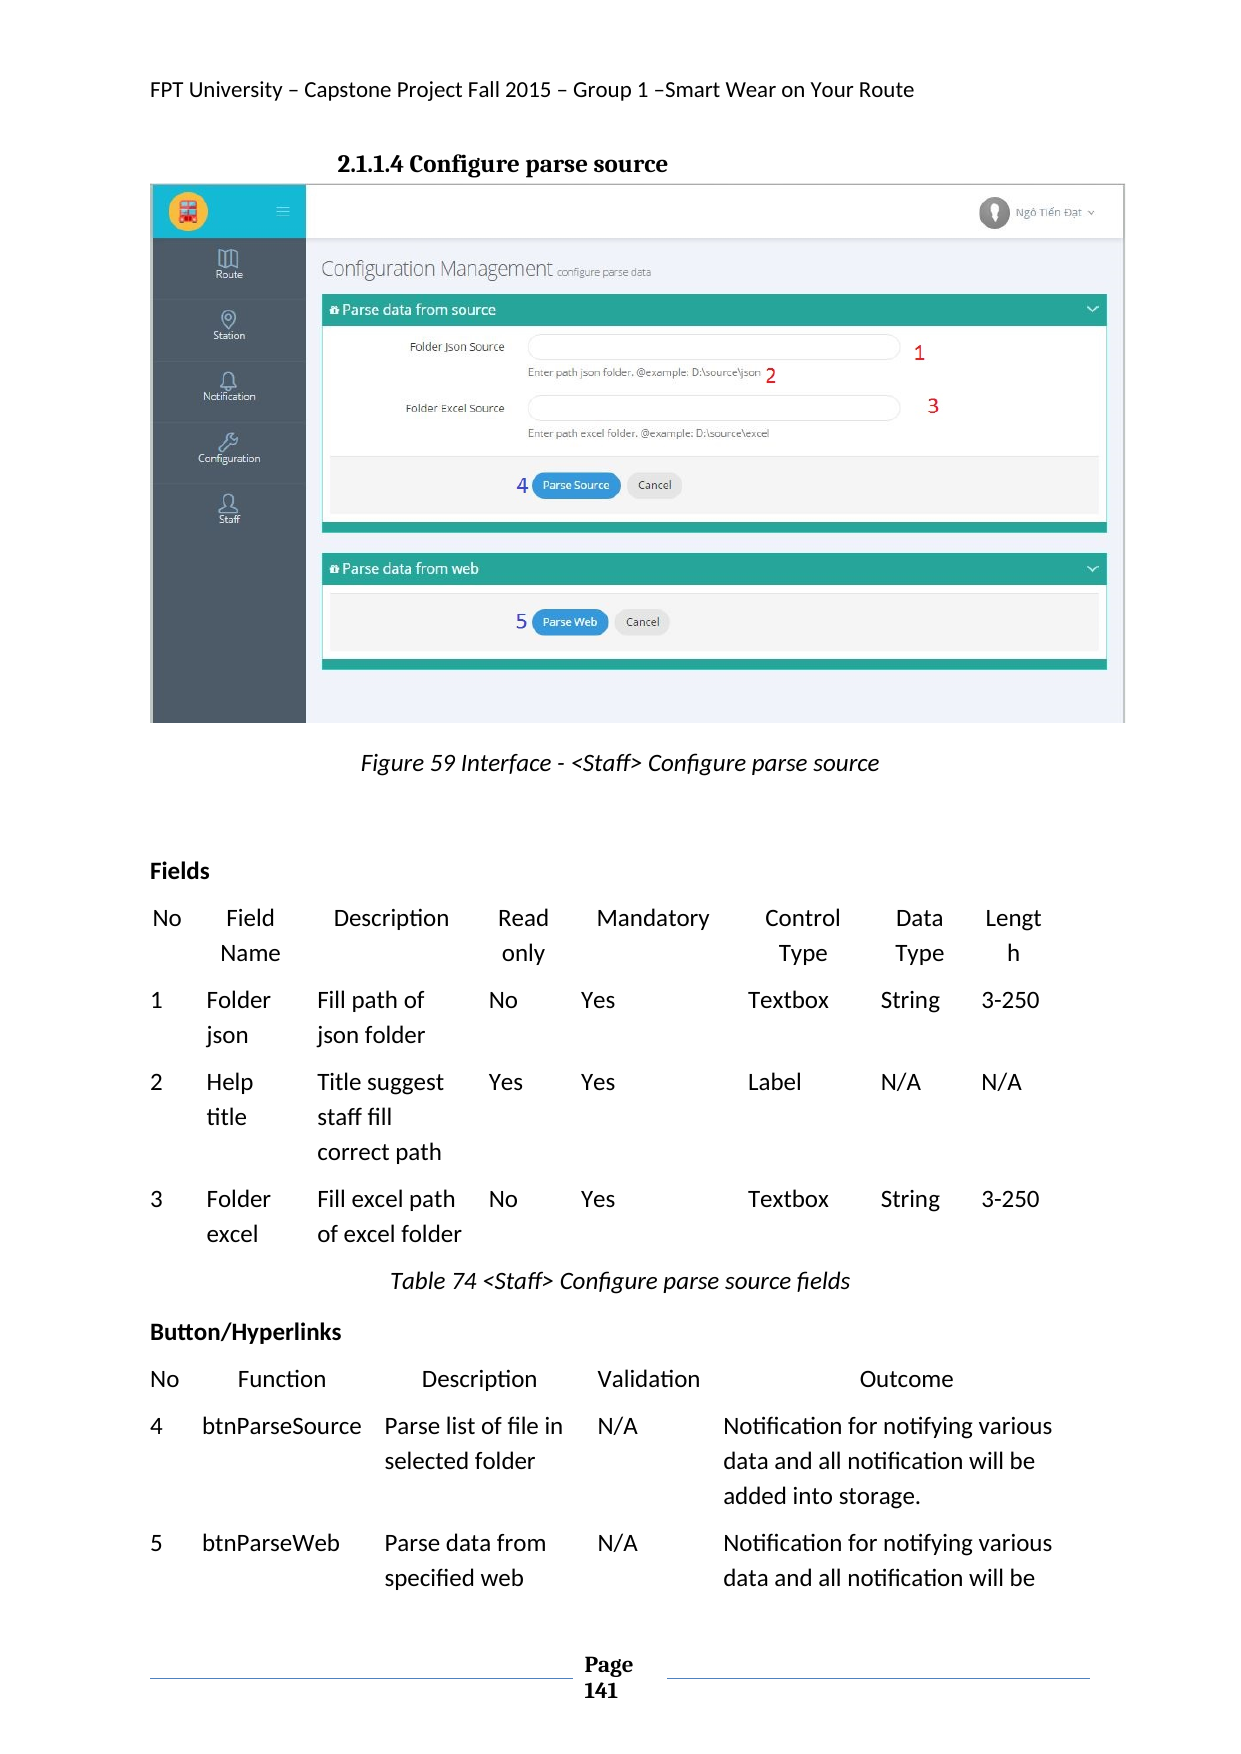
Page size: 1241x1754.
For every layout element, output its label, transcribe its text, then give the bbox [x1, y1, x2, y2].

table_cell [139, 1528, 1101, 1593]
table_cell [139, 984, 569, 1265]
subtitle 2.1.1.4 Configure parse source [337, 150, 1090, 179]
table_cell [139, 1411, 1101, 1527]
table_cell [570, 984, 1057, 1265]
text Button/Hyperlinks [150, 1316, 1090, 1347]
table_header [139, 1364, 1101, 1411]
text Figure 59 Interface - <Staff> Configure parse source [150, 748, 1090, 778]
text Table 74 <Staff> Configure parse source fields [150, 1265, 1090, 1295]
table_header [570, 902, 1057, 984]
text Fields [150, 855, 1090, 885]
picture [150, 183, 1125, 723]
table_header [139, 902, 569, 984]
